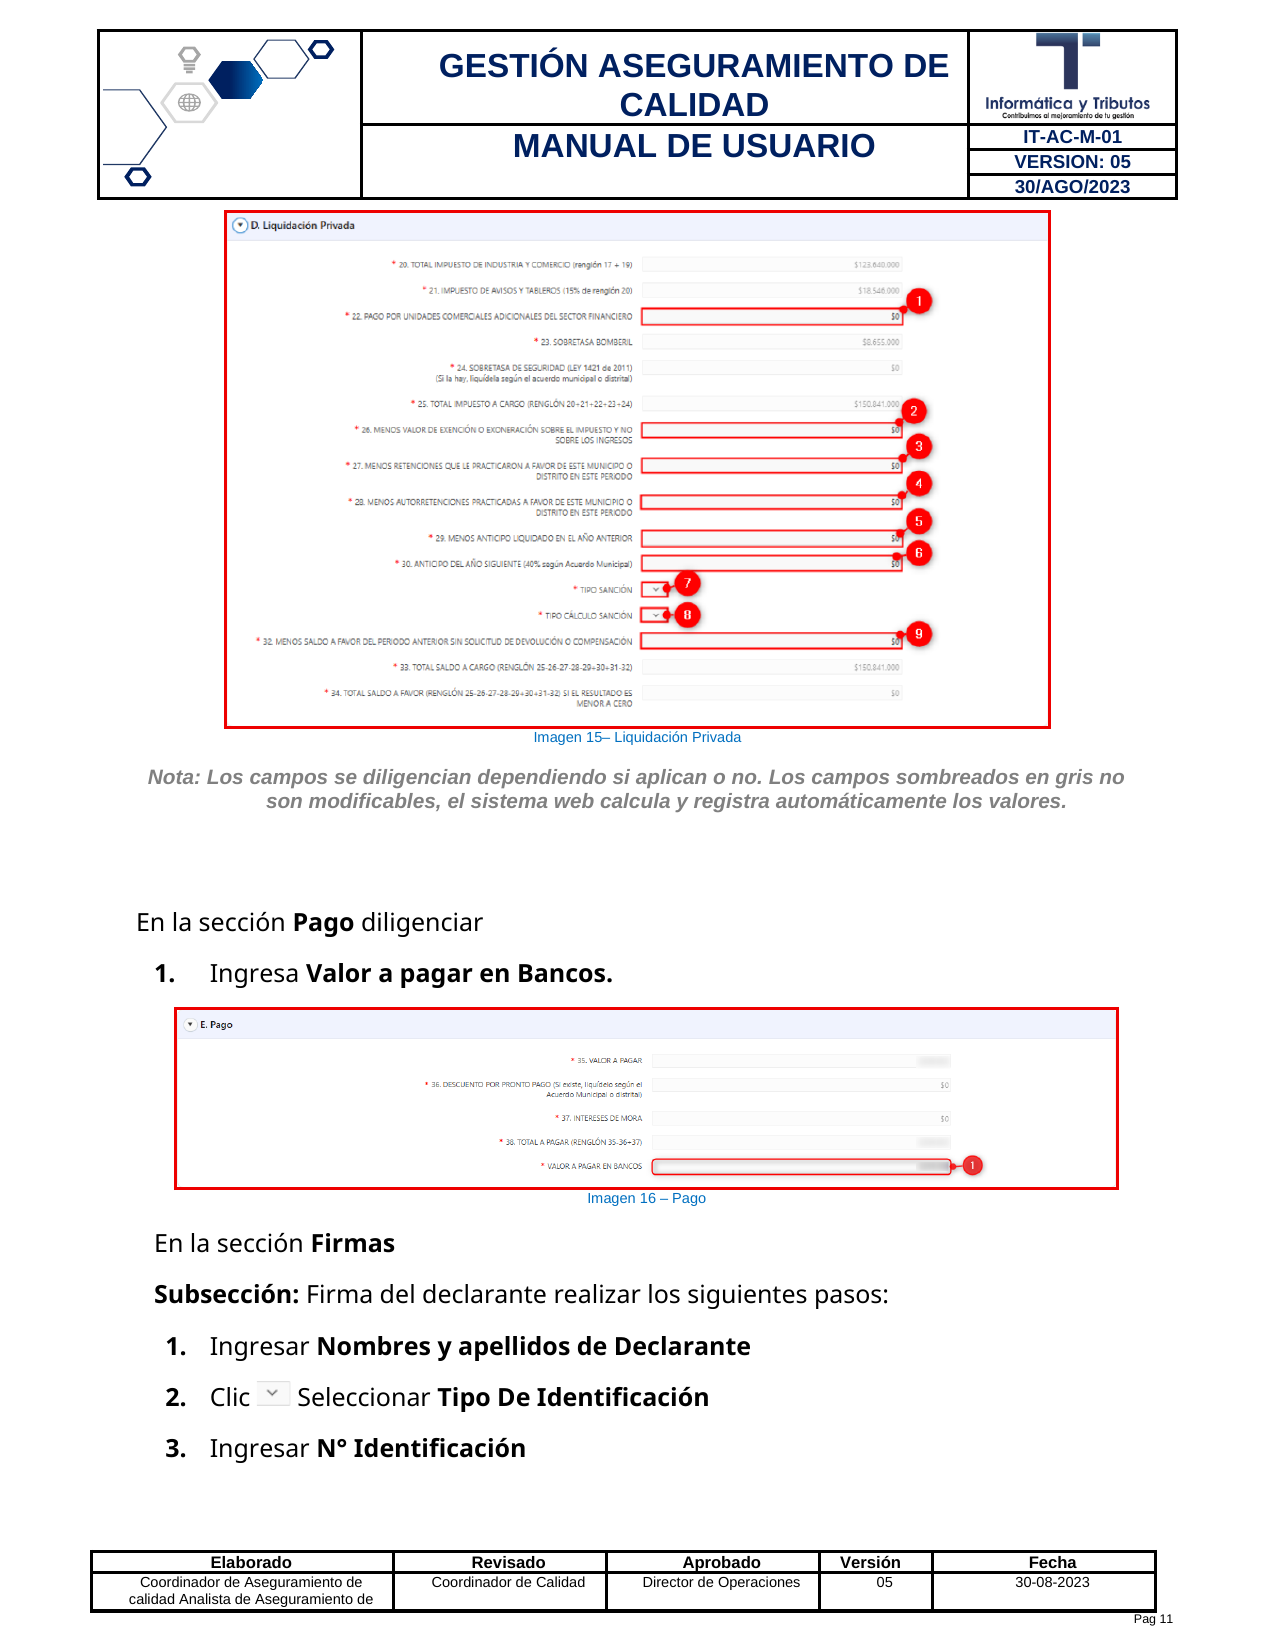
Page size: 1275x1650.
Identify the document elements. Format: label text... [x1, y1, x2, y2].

list Ingresar N° Identificación [165, 1430, 1139, 1464]
text En la sección Pago diligenciar [136, 905, 1139, 939]
list Clic Seleccionar Tipo De Identificación [165, 1379, 1139, 1413]
picture [256, 1381, 291, 1406]
text Subsección: Firma del declarante realizar los siguientes pasos: [154, 1277, 1139, 1311]
text En la sección Firmas [154, 1226, 1139, 1260]
text Imagen 15– Liquidación Privada [136, 729, 1139, 746]
picture [985, 32, 1150, 120]
text Imagen 16 – Pago [154, 1190, 1139, 1207]
list Ingresar Nombres y apellidos de Declarante [165, 1328, 1139, 1362]
text Nota: Los campos se diligencian dependiendo si aplican o no. Los campos sombreados en gris no son modificables, el sistema web calcula y registra automáticamente los valores. [136, 765, 1139, 813]
picture [177, 1010, 1116, 1187]
picture [227, 213, 1048, 726]
list Ingresa Valor a pagar en Bancos. [151, 956, 1139, 990]
